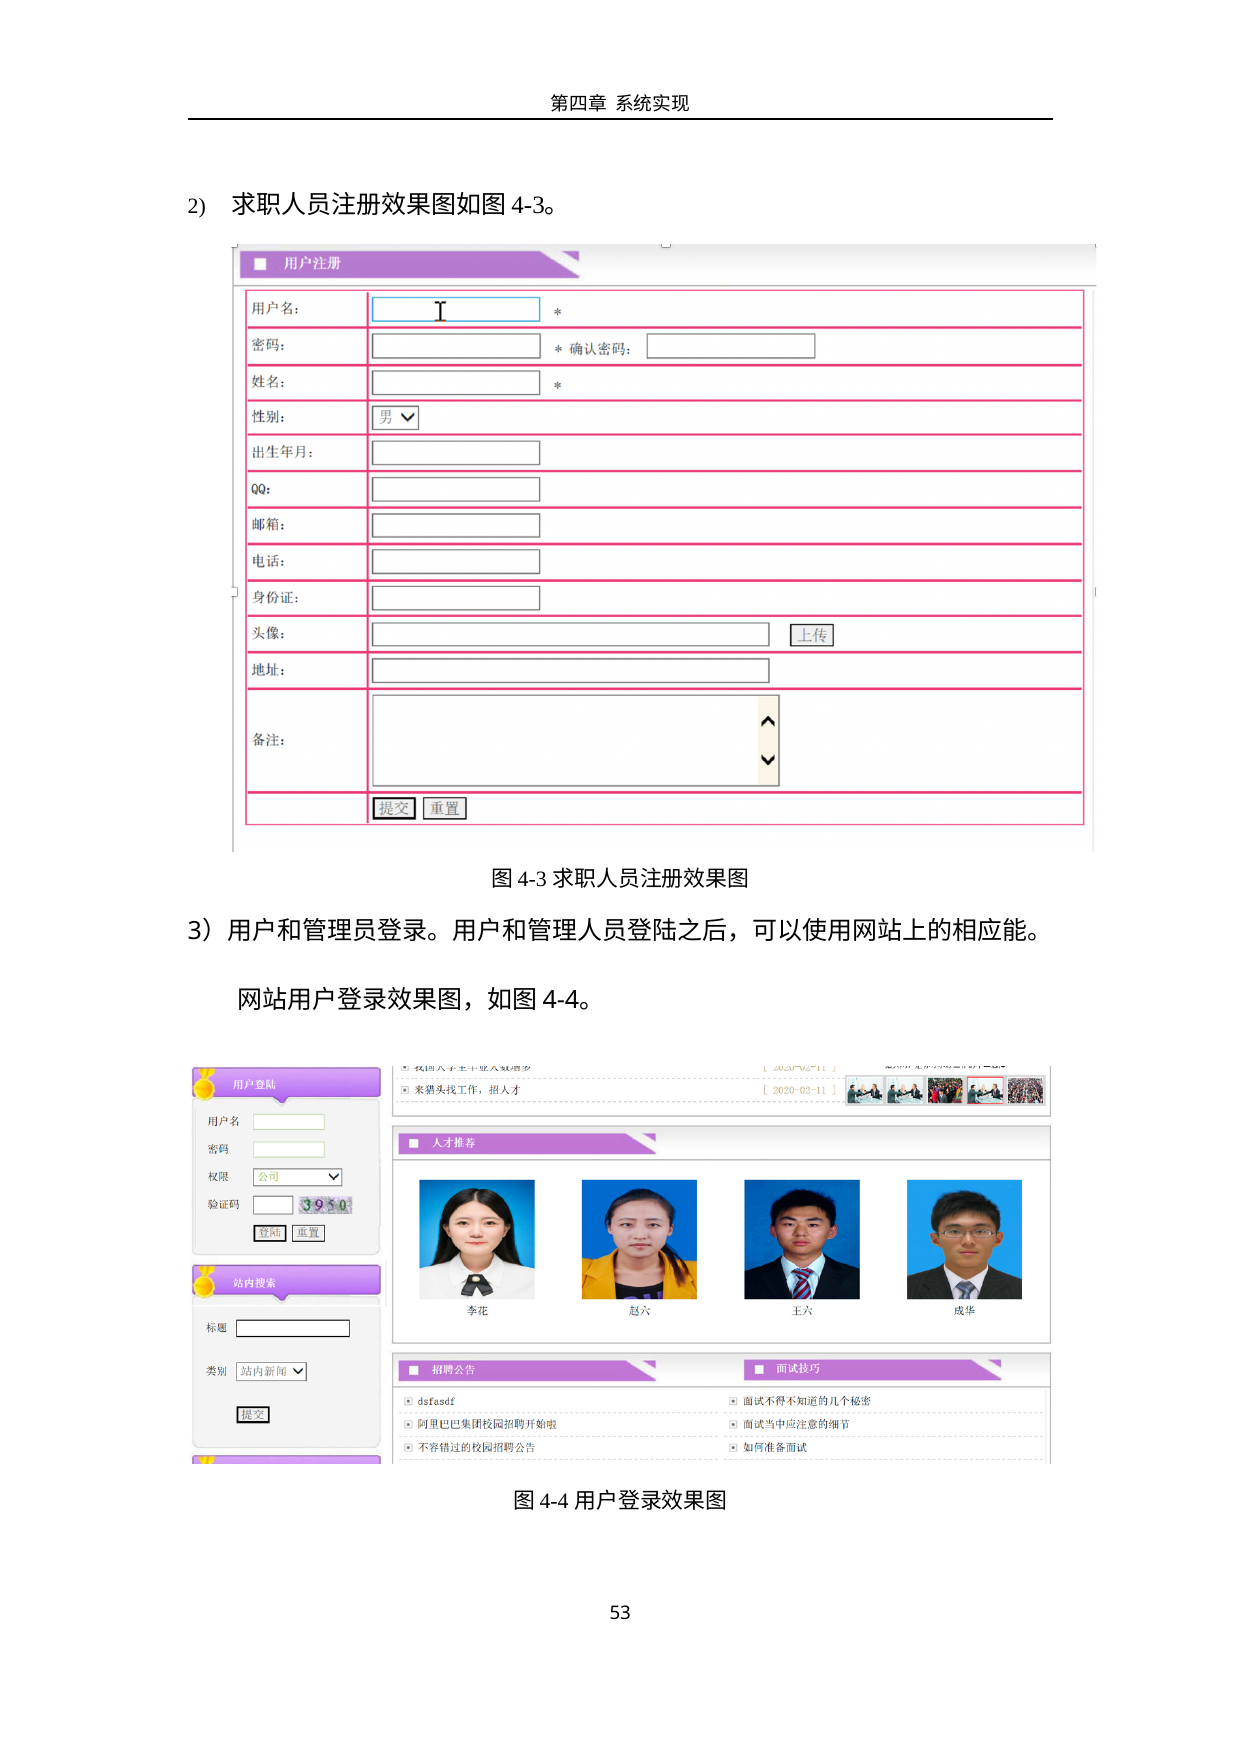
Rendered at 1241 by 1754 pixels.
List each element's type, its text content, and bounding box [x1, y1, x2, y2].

text 图4-3 求职人员注册效果图 [187, 859, 1053, 894]
picture [187, 1066, 1053, 1464]
text 网站用户登录效果图，如图4-4。 [187, 963, 1053, 1032]
text 3）用户和管理员登录。用户和管理人员登陆之后，可以使用网站上的相应能。 [187, 894, 1053, 963]
text 图4-4 用户登录效果图 [187, 1482, 1053, 1516]
picture [231, 244, 1097, 852]
